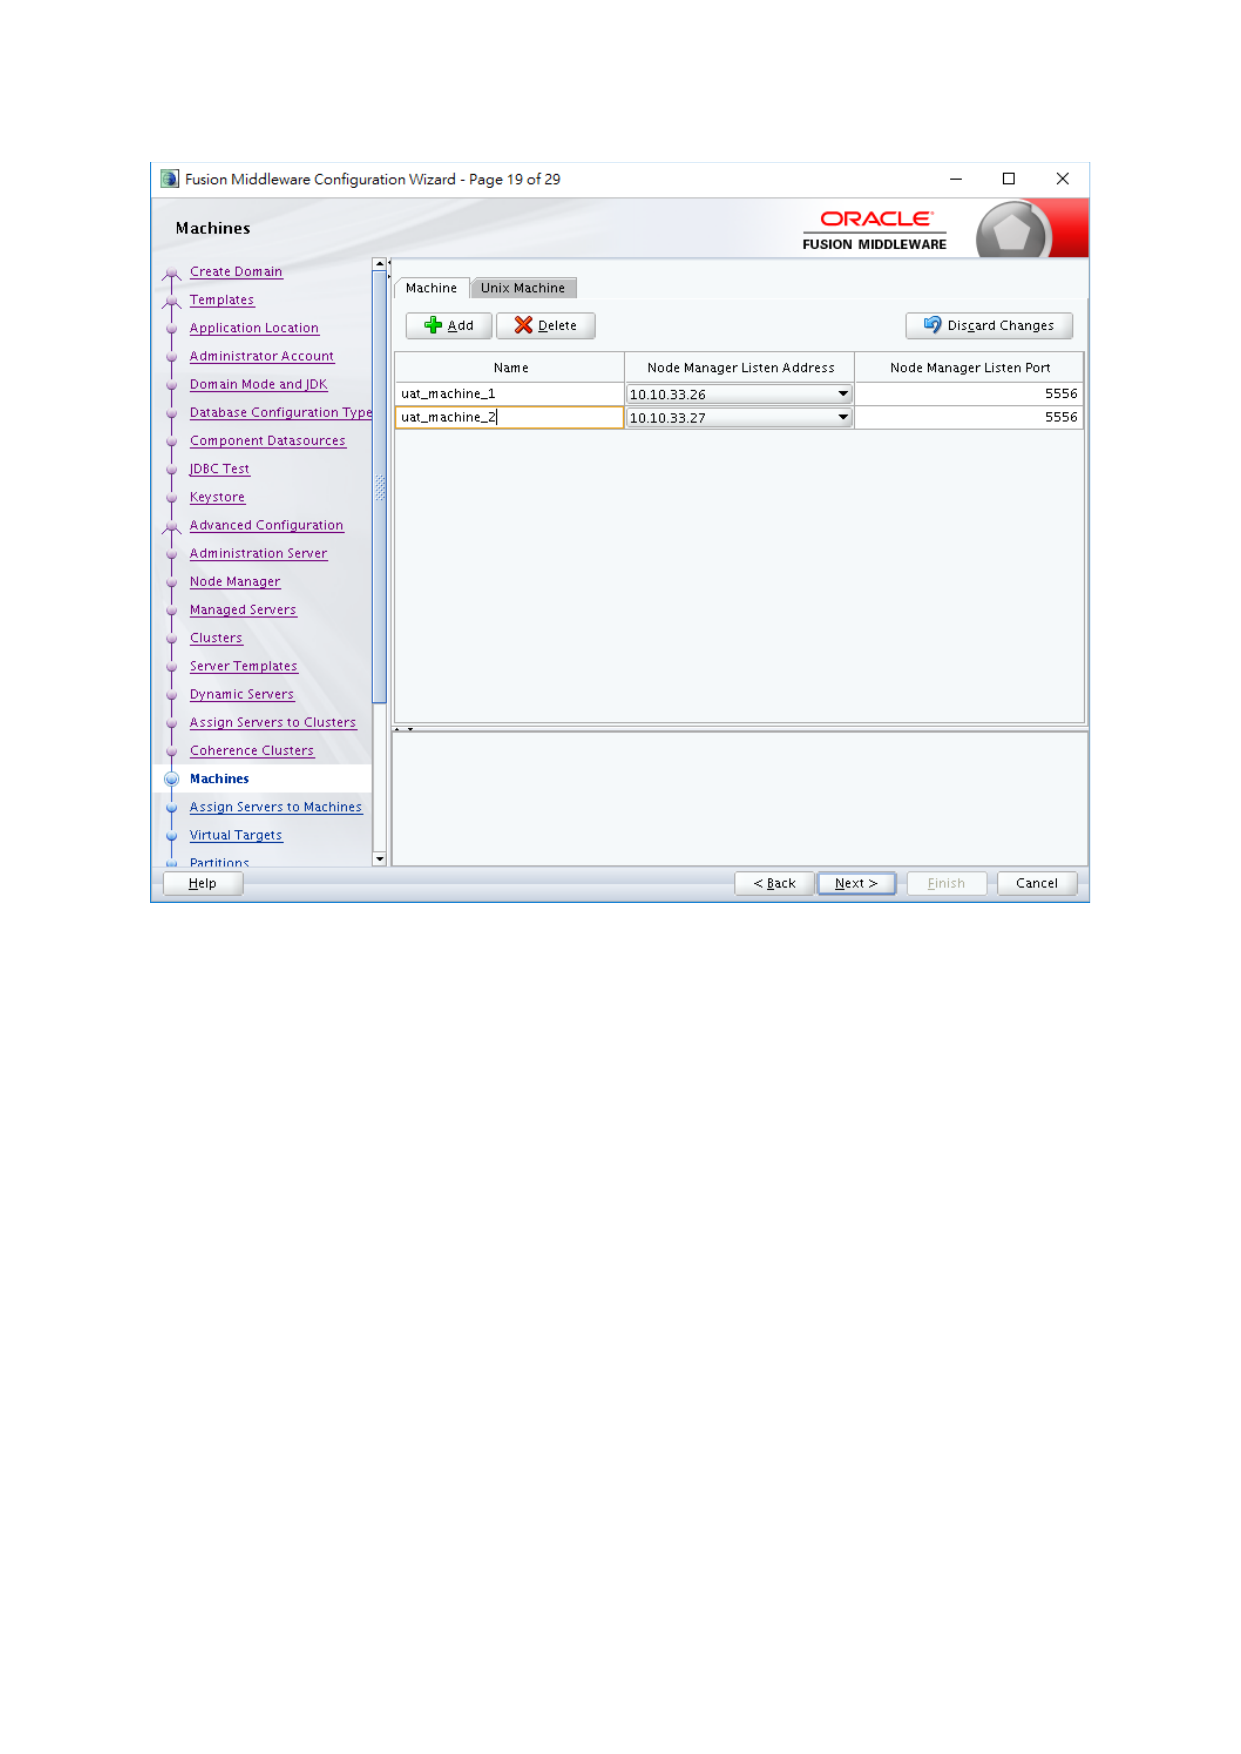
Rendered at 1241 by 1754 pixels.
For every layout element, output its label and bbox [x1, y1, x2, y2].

picture [150, 162, 1091, 903]
